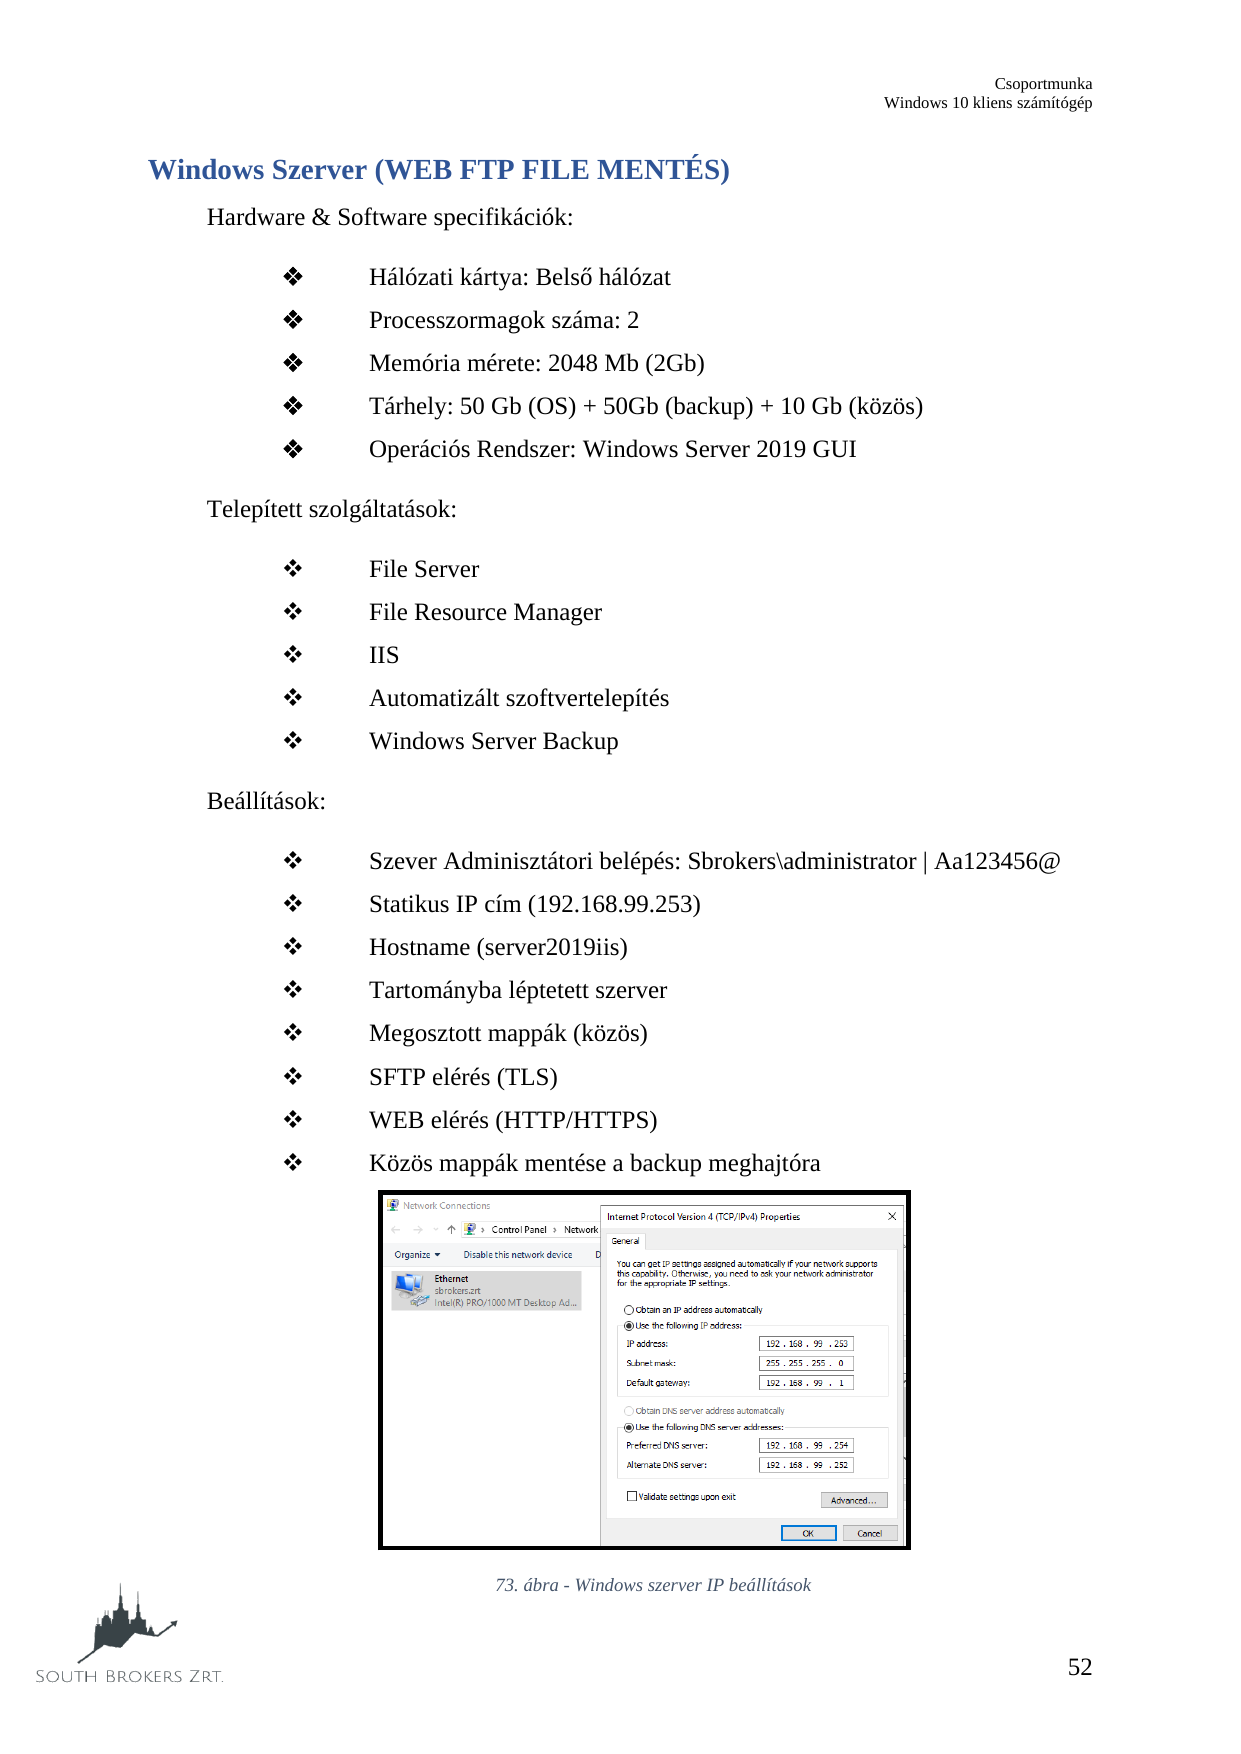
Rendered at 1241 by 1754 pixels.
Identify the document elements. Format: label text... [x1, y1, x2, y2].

text Beállítások: [148, 786, 1093, 815]
list Tartományba léptetett szerver [223, 975, 1093, 1004]
list File Resource Manager [223, 597, 1093, 626]
list Hostname (server2019iis) [223, 932, 1093, 961]
text Hardware & Software specifikációk: [148, 202, 1093, 231]
list Processzormagok száma: 2 [223, 305, 1093, 334]
list IIS [223, 640, 1093, 669]
list Hálózati kártya: Belső hálózat [223, 262, 1093, 291]
list Operációs Rendszer: Windows Server 2019 GUI [223, 434, 1093, 463]
list Memória mérete: 2048 Mb (2Gb) [223, 348, 1093, 377]
picture [383, 1195, 906, 1546]
text Telepített szolgáltatások: [148, 494, 1093, 523]
subtitle Windows Szerver (WEB FTP FILE MENTÉS) [148, 152, 1093, 185]
list Automatizált szoftvertelepítés [223, 683, 1093, 712]
list Statikus IP cím (192.168.99.253) [223, 889, 1093, 918]
list File Server [223, 554, 1093, 583]
list Tárhely: 50 Gb (OS) + 50Gb (backup) + 10 Gb (közös) [223, 391, 1093, 420]
list Windows Server Backup [223, 726, 1093, 755]
list Szever Adminisztátori belépés: Sbrokers\administrator | Aa123456@ [223, 846, 1093, 875]
list Megosztott mappák (közös) [223, 1018, 1093, 1047]
list SFTP elérés (TLS) [223, 1062, 1093, 1090]
picture [0, 1531, 255, 1754]
list WEB elérés (HTTP/HTTPS) [223, 1105, 1093, 1133]
list Közös mappák mentése a backup meghajtóra [223, 1148, 1093, 1177]
